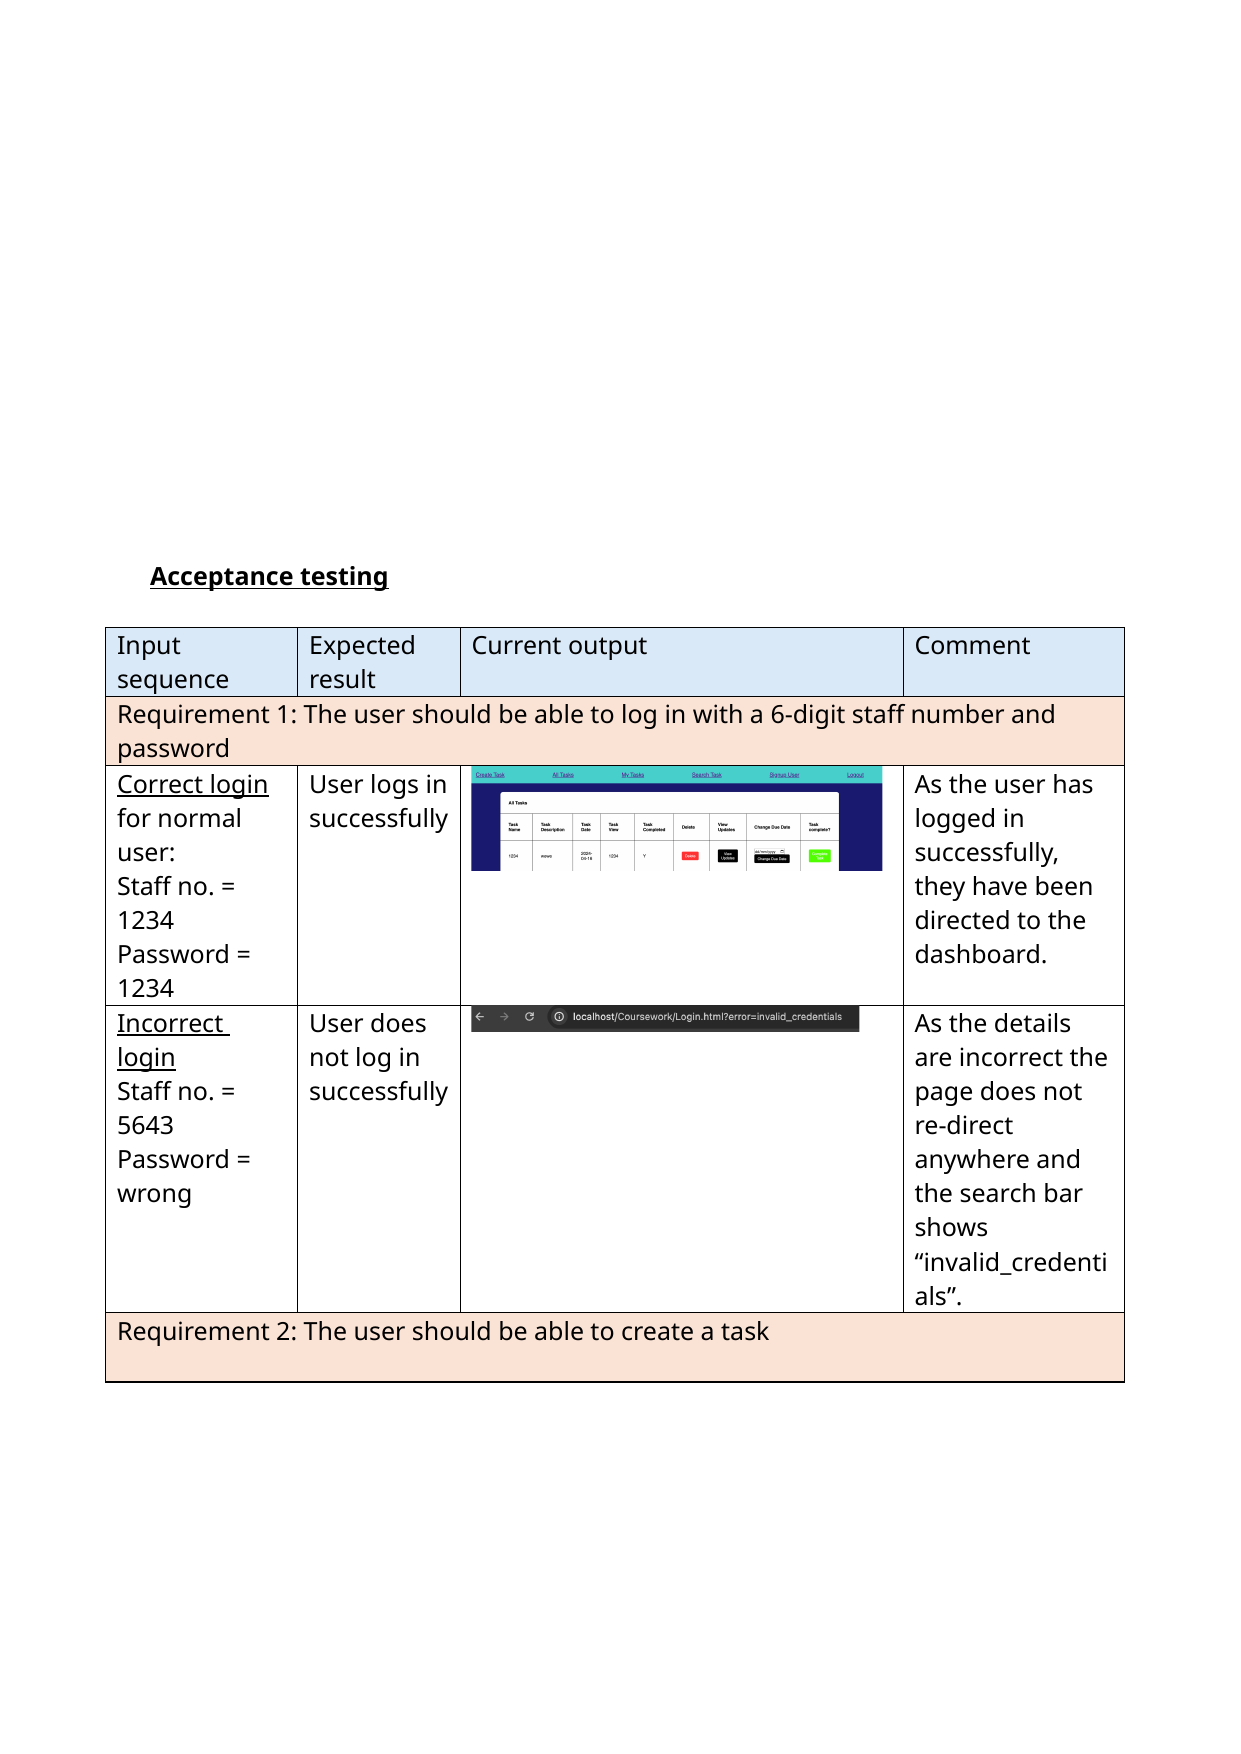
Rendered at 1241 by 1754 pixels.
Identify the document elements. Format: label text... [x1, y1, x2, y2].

table_cell As the user has logged in successfully, they have been directed to the dashboard. [904, 766, 1124, 1005]
table_cell As the details are incorrect the page does not re-direct anywhere and the search bar shows “invalid_credentials”. [904, 1006, 1124, 1312]
table_header Current output [461, 628, 903, 696]
table_cell User logs in successfully [298, 766, 460, 1005]
table_cell [461, 766, 903, 1005]
table_cell User does not log in successfully [298, 1006, 460, 1312]
table_cell [461, 1006, 903, 1312]
table_cell Incorrect login Staff no. = 5643 Password = wrong [106, 1006, 297, 1312]
picture [471, 1005, 860, 1032]
table_cell Requirement 2: The user should be able to create a task [106, 1313, 1124, 1381]
text Acceptance testing [150, 559, 1090, 593]
table_cell Correct login for normal user: Staff no. = 1234 Password = 1234 [106, 766, 297, 1005]
table_cell Requirement 1: The user should be able to log in with a 6-digit staff number and password [106, 697, 1124, 765]
table_header Expected result [298, 628, 460, 696]
table_header Input sequence [106, 628, 297, 696]
picture [471, 766, 883, 871]
table_header Comment [904, 628, 1124, 696]
